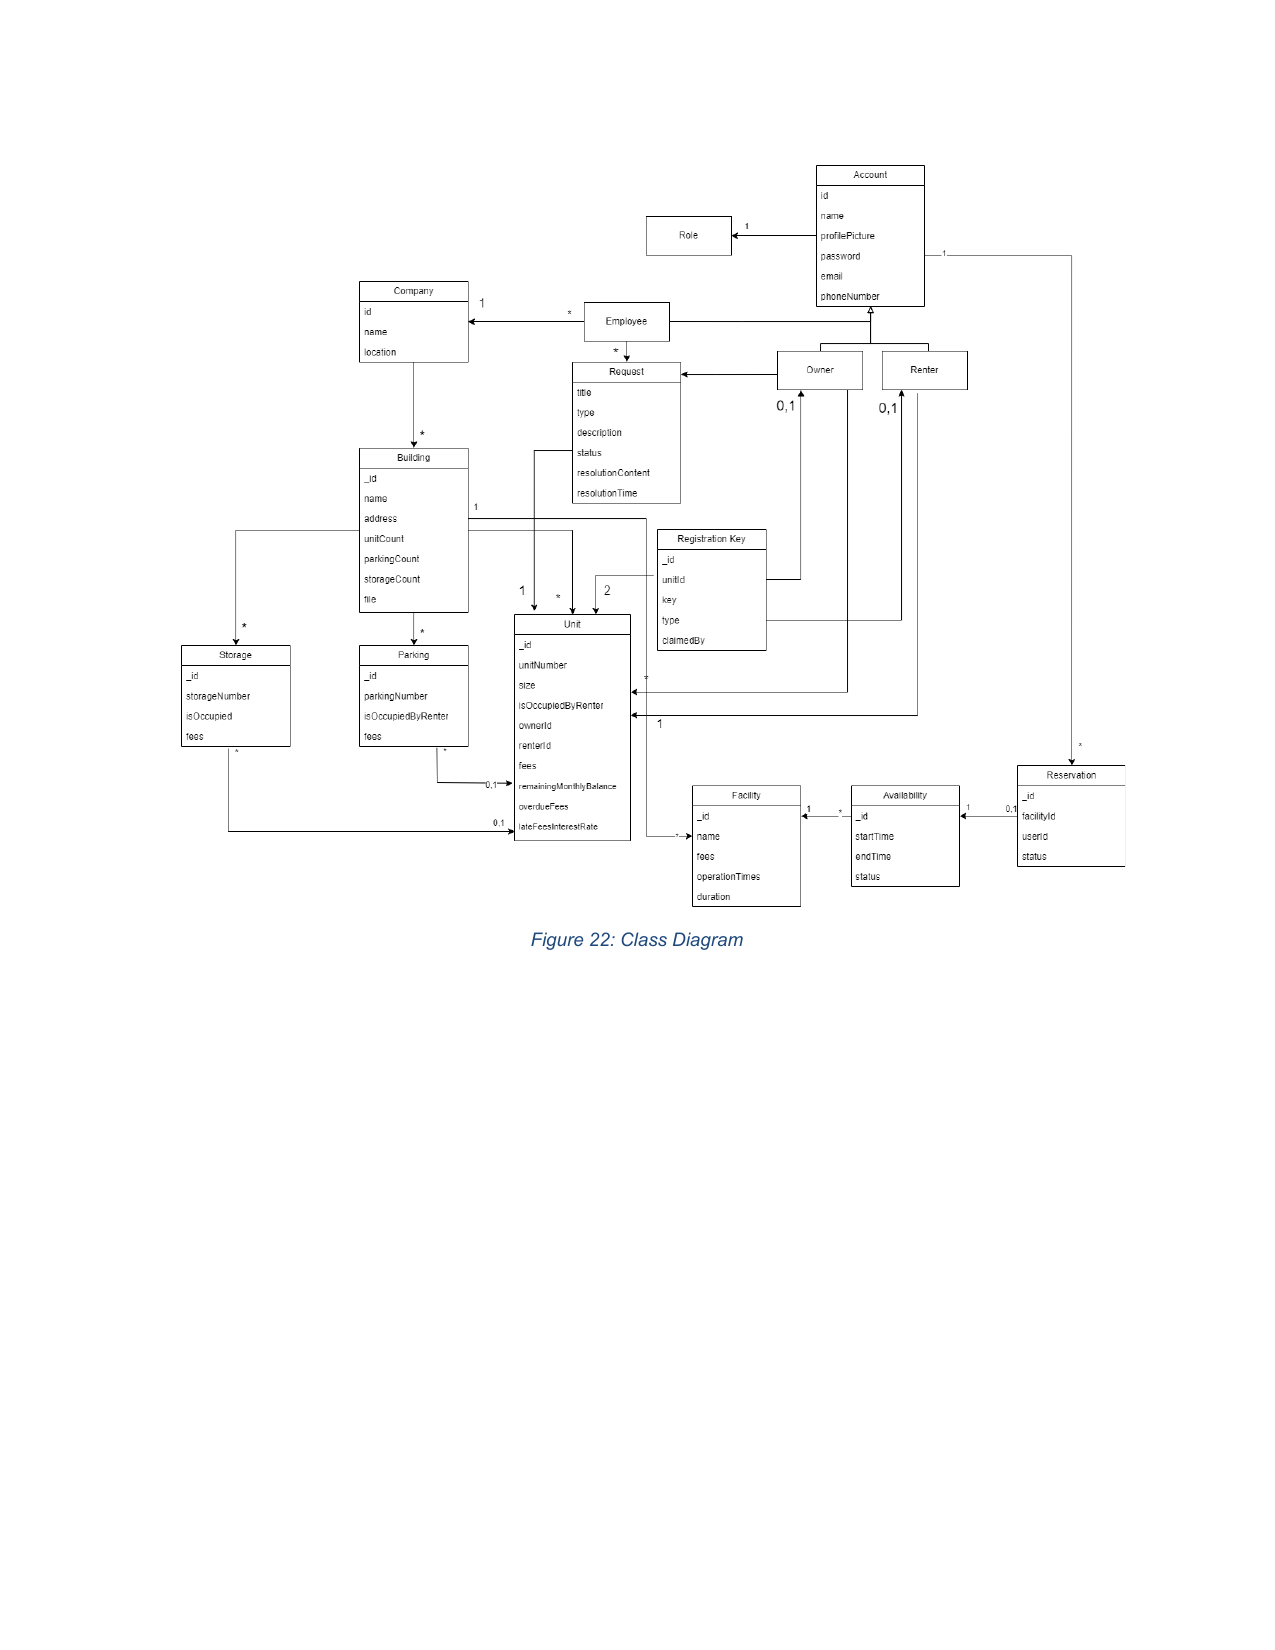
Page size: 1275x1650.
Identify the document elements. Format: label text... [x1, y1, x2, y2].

picture [150, 150, 1125, 909]
text Figure 22: Class Diagram [150, 929, 1125, 951]
